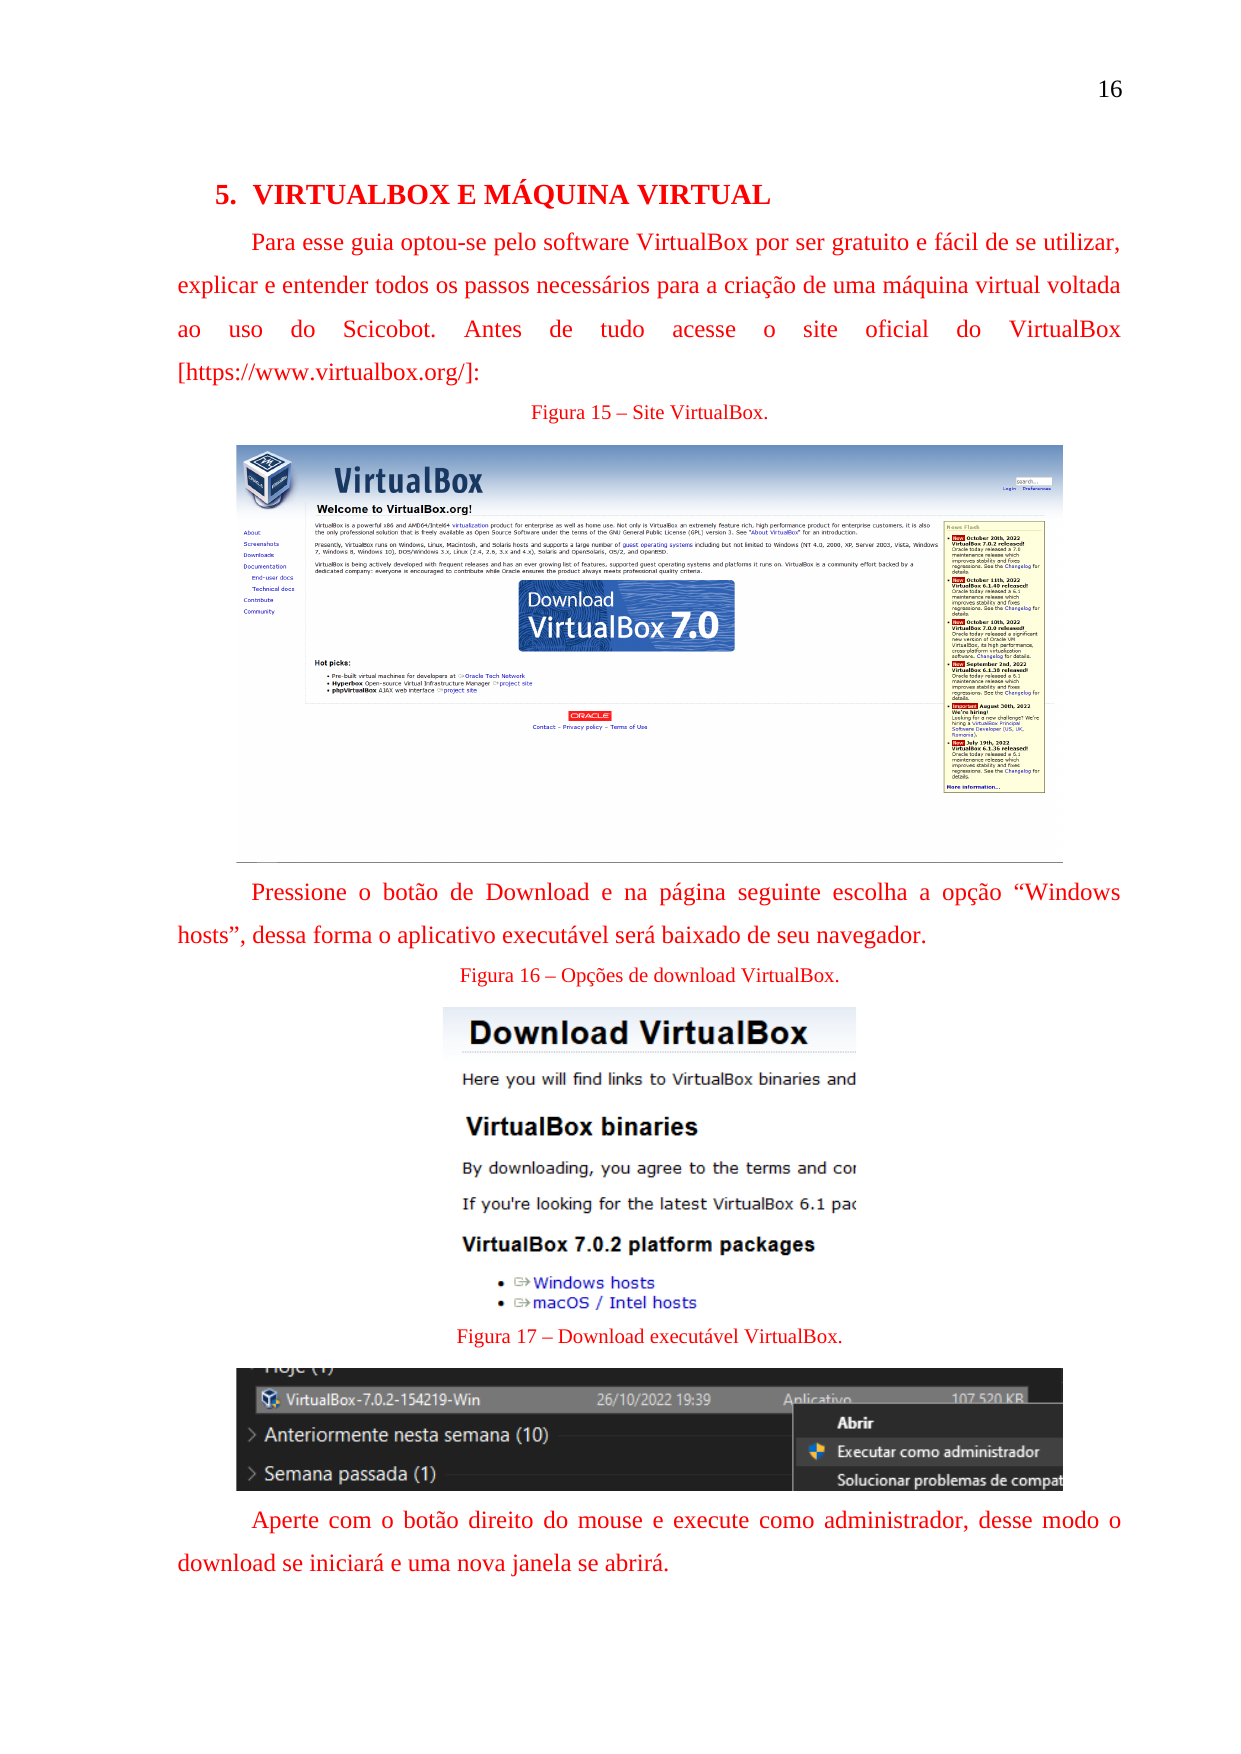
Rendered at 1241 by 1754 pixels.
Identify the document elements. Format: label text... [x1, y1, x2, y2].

text Pressione o botão de Download e na página seguinte escolha a opção “Windows hosts”, dessa forma o aplicativo executável será baixado de seu navegador. [177, 877, 1122, 949]
picture [236, 445, 1063, 863]
text Para esse guia optou-se pelo software VirtualBox por ser gratuito e fácil de se utilizar, explicar e entender todos os passos necessários para a criação de uma máquina virtual voltada ao uso do Scicobot. Antes de tudo acesse o site oficial do VirtualBox [https://www.virtualbox.org/]: [177, 227, 1122, 386]
picture [442, 1007, 857, 1310]
picture [236, 1368, 1063, 1491]
subtitle VIRTUALBOX E MÁQUINA VIRTUAL [215, 177, 1122, 211]
text Aperte com o botão direito do mouse e execute como administrador, desse modo o download se iniciará e uma nova janela se abrirá. [177, 1505, 1122, 1577]
